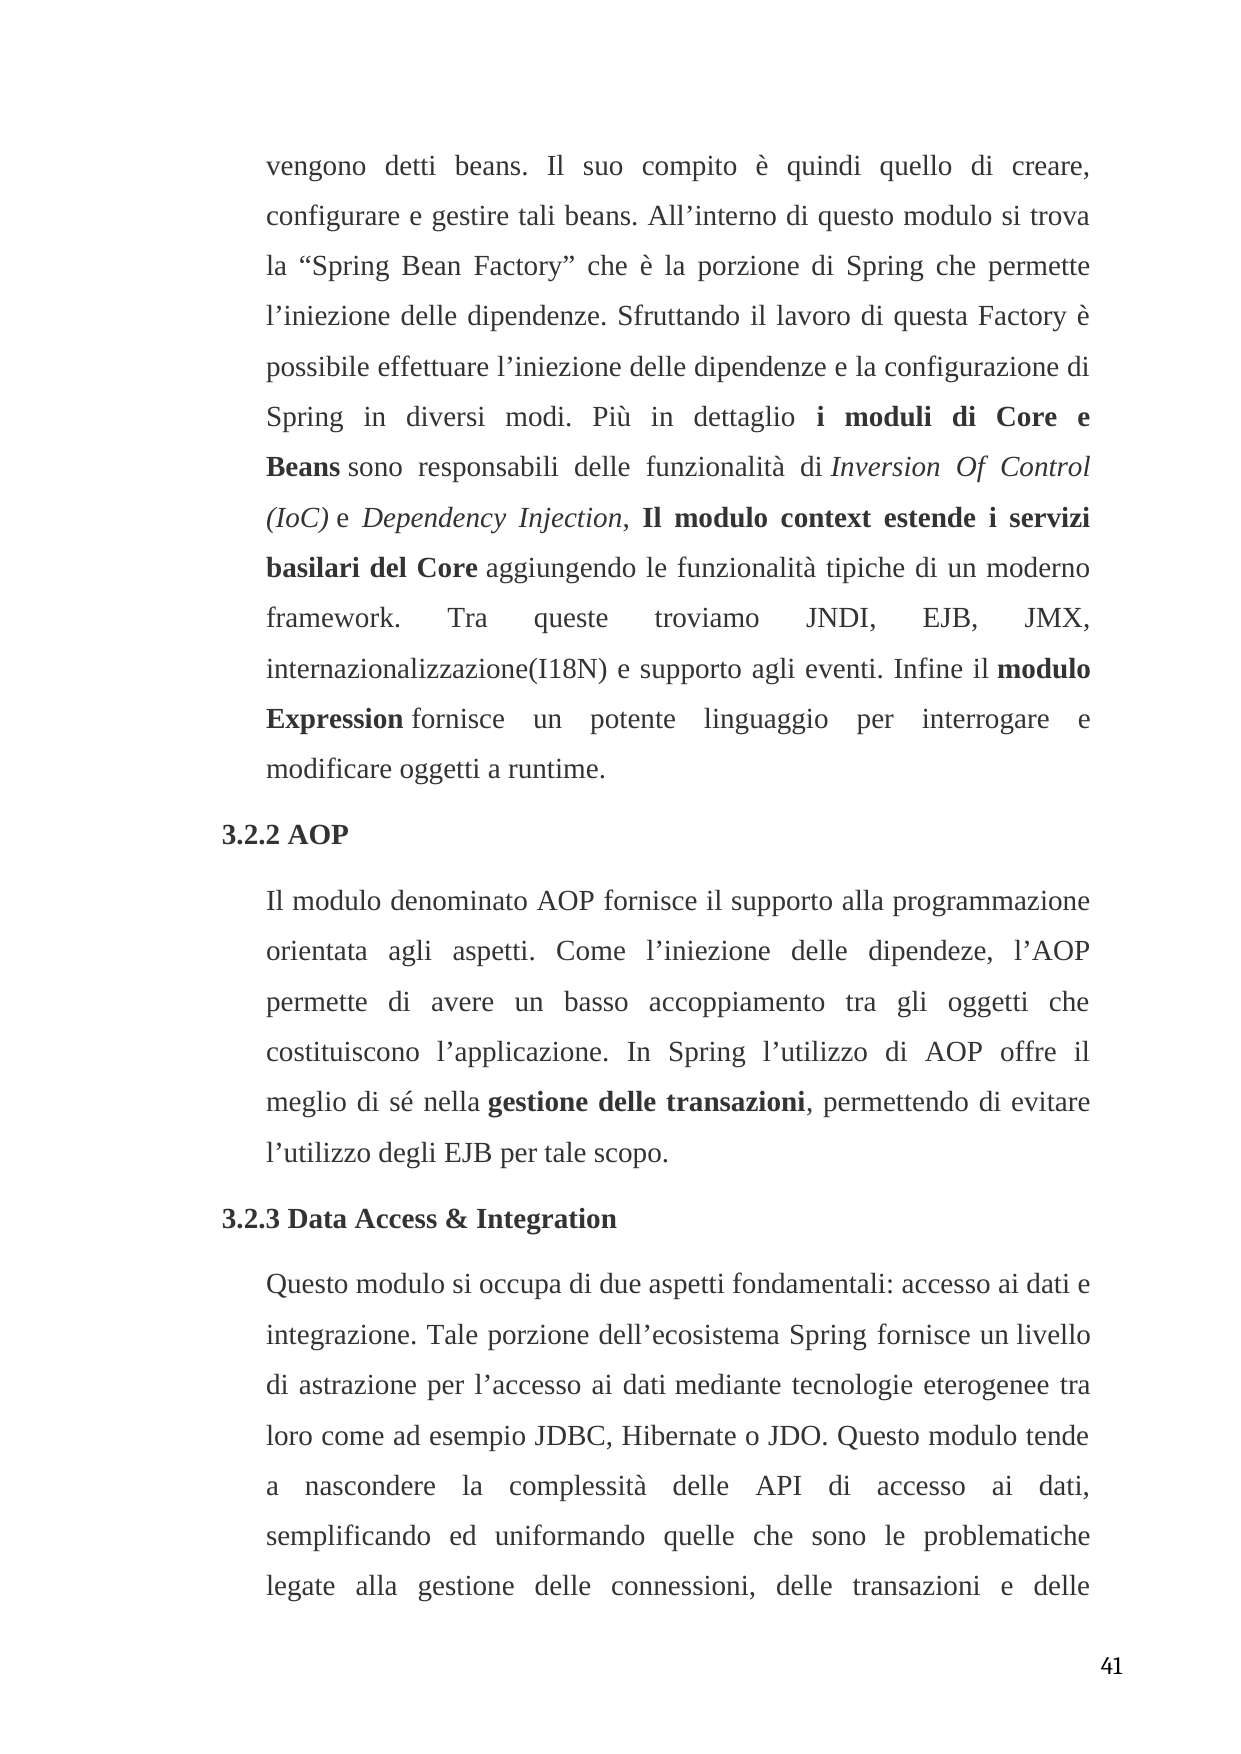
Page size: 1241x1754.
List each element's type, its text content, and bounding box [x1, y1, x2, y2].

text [266, 148, 1091, 785]
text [266, 1267, 1091, 1602]
text 3.2.3 Data Access & Integration [177, 1201, 1122, 1234]
text 3.2.2 AOP [177, 817, 1122, 851]
text Il modulo denominato AOP fornisce il supporto alla programmazione orientata agli aspetti. Come l’iniezione delle dipendeze, l’AOP permette di avere un basso accoppiamento tra gli oggetti che costituiscono l’applicazione. In Spring l’utilizzo di AOP offre il meglio di sé nella gestione delle transazioni, permettendo di evitare l’utilizzo degli EJB per tale scopo. [266, 883, 1091, 1168]
